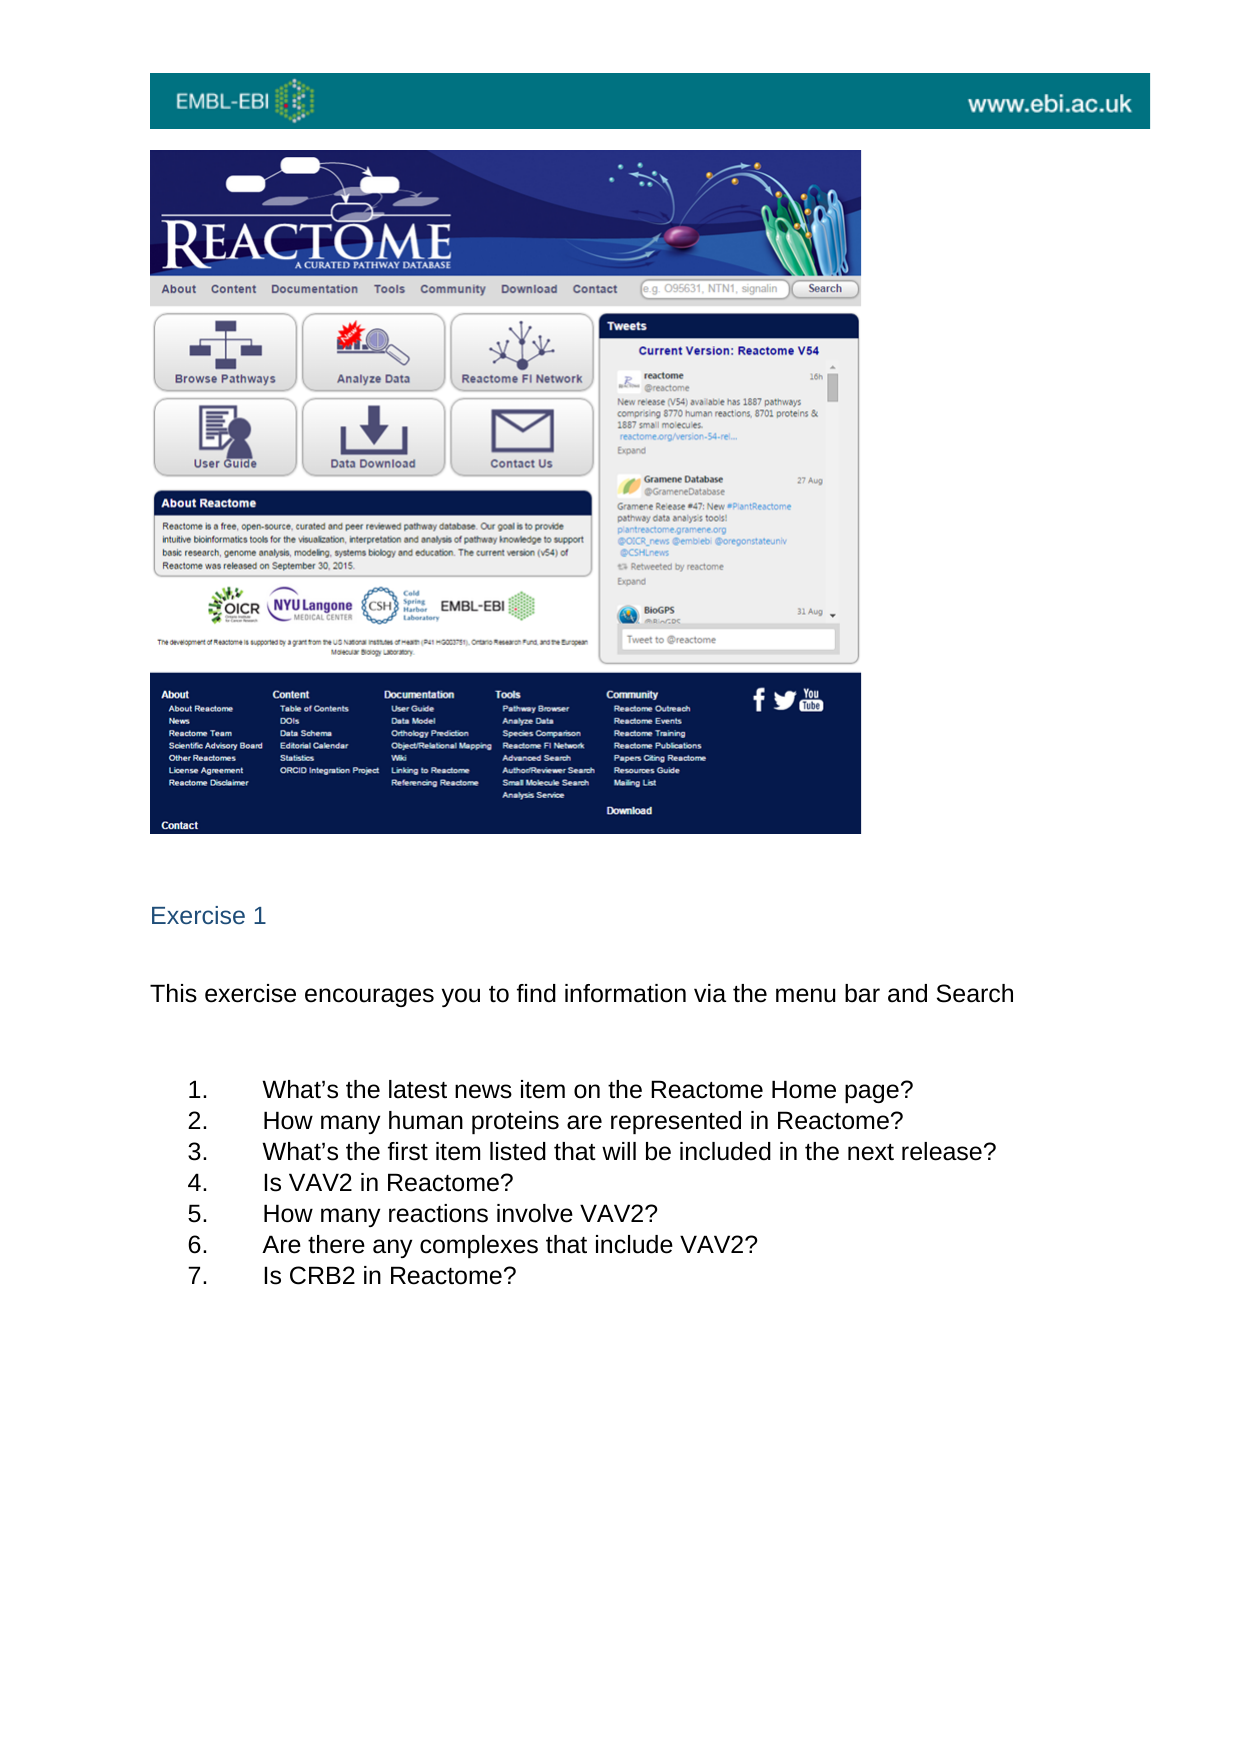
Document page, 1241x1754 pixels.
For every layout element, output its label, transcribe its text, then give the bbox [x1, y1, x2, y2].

picture [150, 150, 862, 834]
list Are there any complexes that include VAV2? [187, 1230, 1090, 1259]
list Is VAV2 in Reactome? [187, 1168, 1090, 1197]
list What’s the latest news item on the Reactome Home page? [187, 1075, 1090, 1103]
list What’s the first item listed that will be included in the next release? [187, 1137, 1090, 1166]
text This exercise encourages you to find information via the menu bar and Search [150, 979, 1090, 1008]
list How many human proteins are represented in Reactome? [187, 1106, 1090, 1134]
picture [150, 73, 1150, 129]
list How many reactions involve VAV2? [187, 1199, 1090, 1228]
subtitle Exercise 1 [150, 901, 1090, 929]
list Is CRB2 in Reactome? [187, 1261, 1090, 1290]
